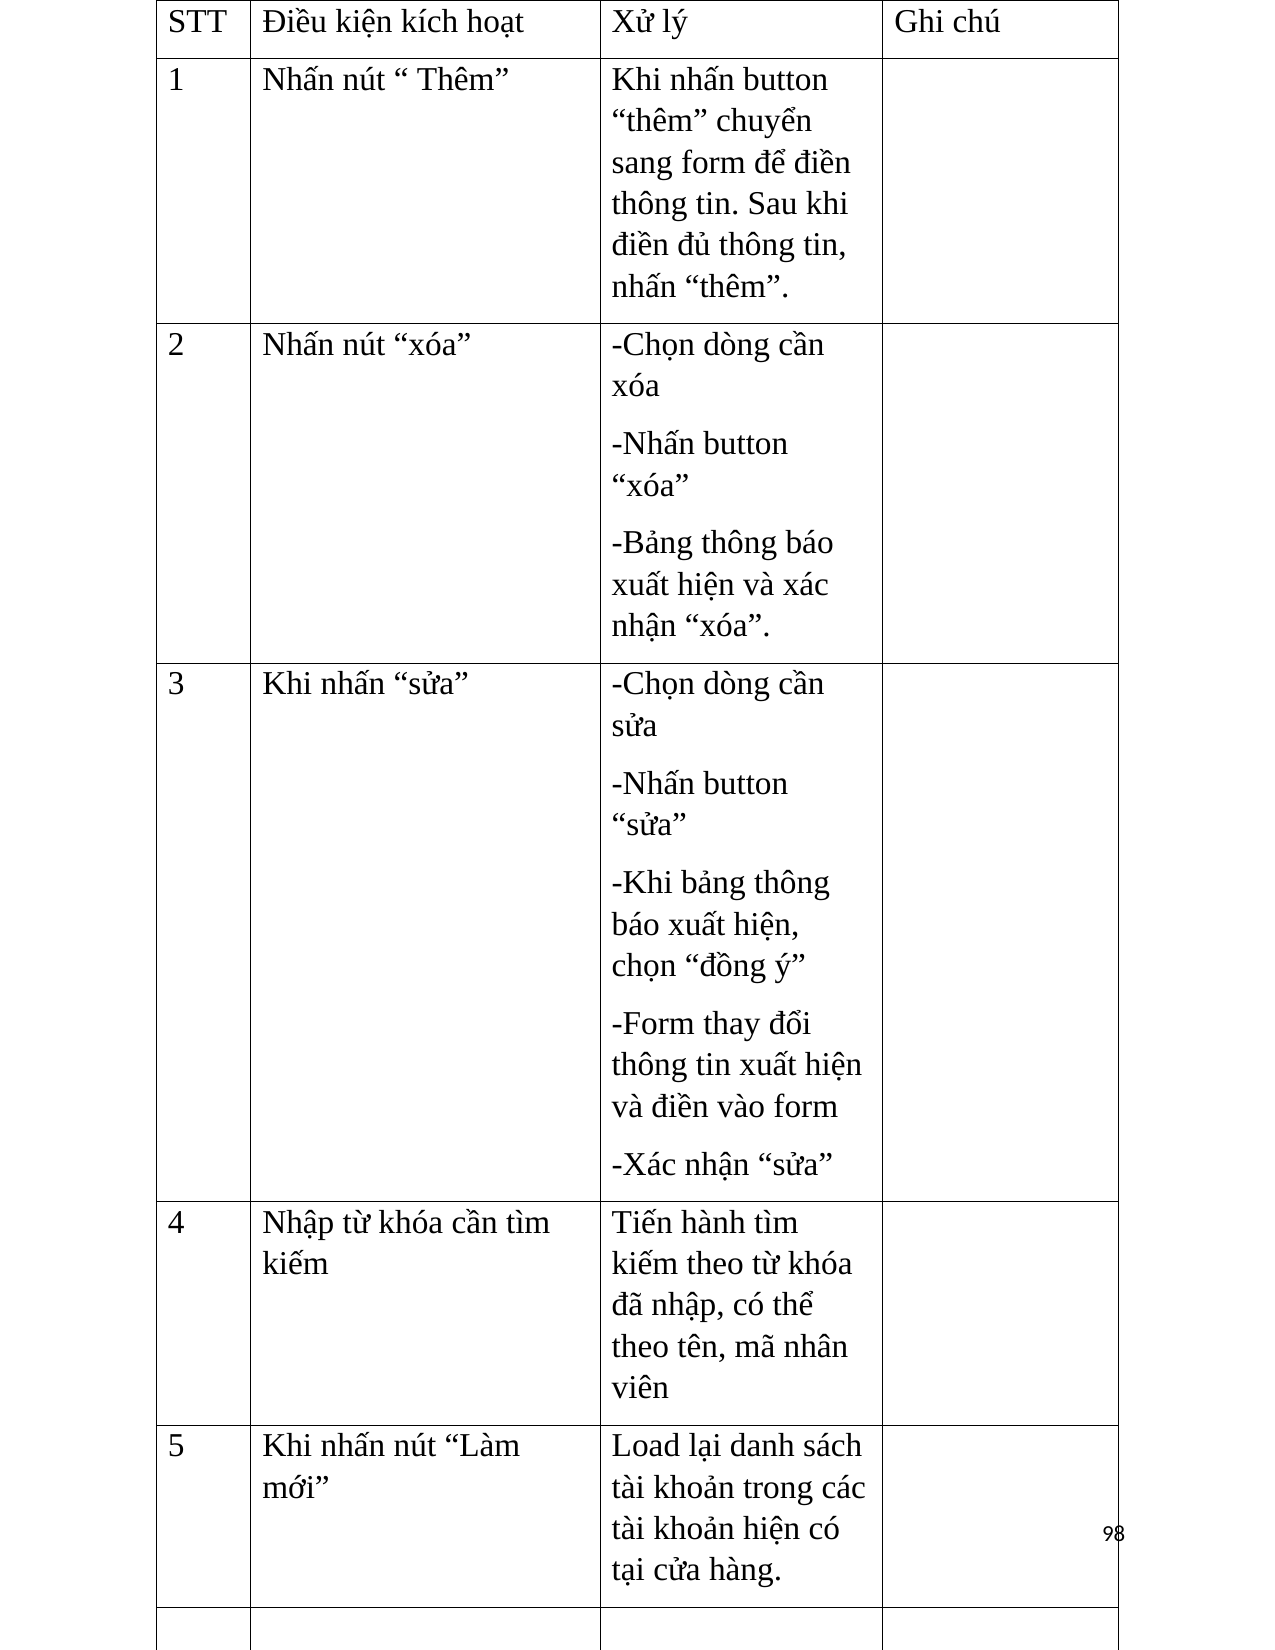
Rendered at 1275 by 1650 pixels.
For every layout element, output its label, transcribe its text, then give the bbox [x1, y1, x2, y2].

table_cell Nhấn nút “ Thêm” [251, 59, 600, 323]
table_cell [251, 1608, 600, 1650]
table_cell [601, 1608, 882, 1650]
table_cell -Chọn dòng cần xóa -Nhấn button “xóa” -Bảng thông báo xuất hiện và xác nhận “xóa”. [601, 324, 882, 663]
table_cell [883, 324, 1118, 663]
table_cell Khi nhấn nút “Làm mới” [251, 1426, 600, 1607]
table_cell Nhấn nút “xóa” [251, 324, 600, 663]
table_cell [883, 59, 1118, 323]
table_cell [883, 1426, 1118, 1607]
table_cell [157, 1608, 250, 1650]
table_header Điều kiện kích hoạt [251, 1, 600, 58]
table_cell 2 [157, 324, 250, 663]
table_cell -Chọn dòng cần sửa -Nhấn button “sửa” -Khi bảng thông báo xuất hiện, chọn “đồng ý” -Form thay đổi thông tin xuất hiện và điền vào form -Xác nhận “sửa” [601, 664, 882, 1201]
table_cell Khi nhấn button “thêm” chuyển sang form để điền thông tin. Sau khi điền đủ thông tin, nhấn “thêm”. [601, 59, 882, 323]
table_cell Load lại danh sách tài khoản trong các tài khoản hiện có tại cửa hàng. [601, 1426, 882, 1607]
table_cell Nhập từ khóa cần tìm kiếm [251, 1202, 600, 1424]
table_cell 1 [157, 59, 250, 323]
table_cell Khi nhấn “sửa” [251, 664, 600, 1201]
table_cell 5 [157, 1426, 250, 1607]
table_header Ghi chú [883, 1, 1118, 58]
table_header Xử lý [601, 1, 882, 58]
table_cell [883, 664, 1118, 1201]
table_cell [883, 1608, 1118, 1650]
table_header STT [157, 1, 250, 58]
table_cell 4 [157, 1202, 250, 1424]
table_cell Tiến hành tìm kiếm theo từ khóa đã nhập, có thể theo tên, mã nhân viên [601, 1202, 882, 1424]
table_cell 3 [157, 664, 250, 1201]
table_cell [883, 1202, 1118, 1424]
